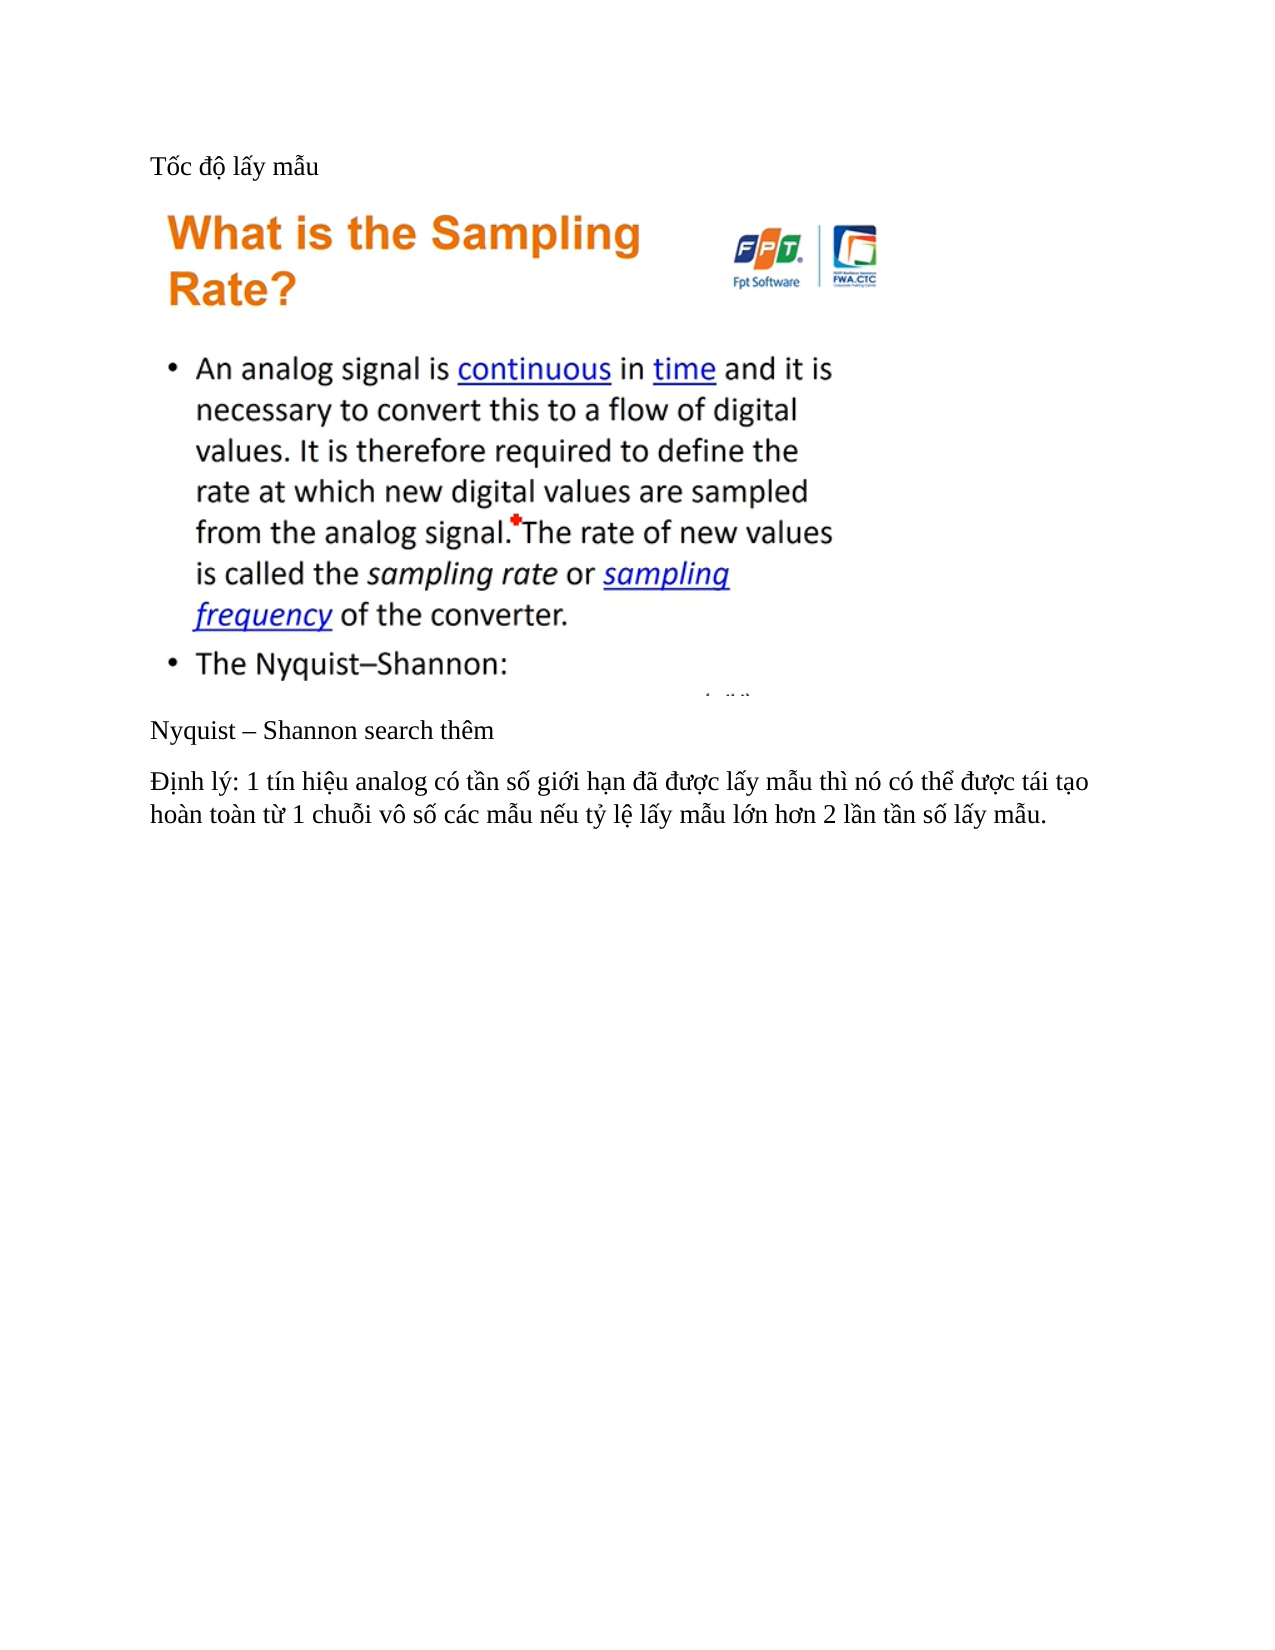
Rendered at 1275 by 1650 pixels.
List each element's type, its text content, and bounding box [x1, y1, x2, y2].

text Định lý: 1 tín hiệu analog có tần số giới hạn đã được lấy mẫu thì nó có thể được tái tạo hoàn toàn từ 1 chuỗi vô số các mẫu nếu tỷ lệ lấy mẫu lớn hơn 2 lần tần số lấy mẫu. [150, 764, 1125, 829]
text Tốc độ lấy mẫu [150, 150, 1125, 181]
picture [150, 200, 883, 696]
text Nyquist – Shannon search thêm [150, 714, 1125, 746]
